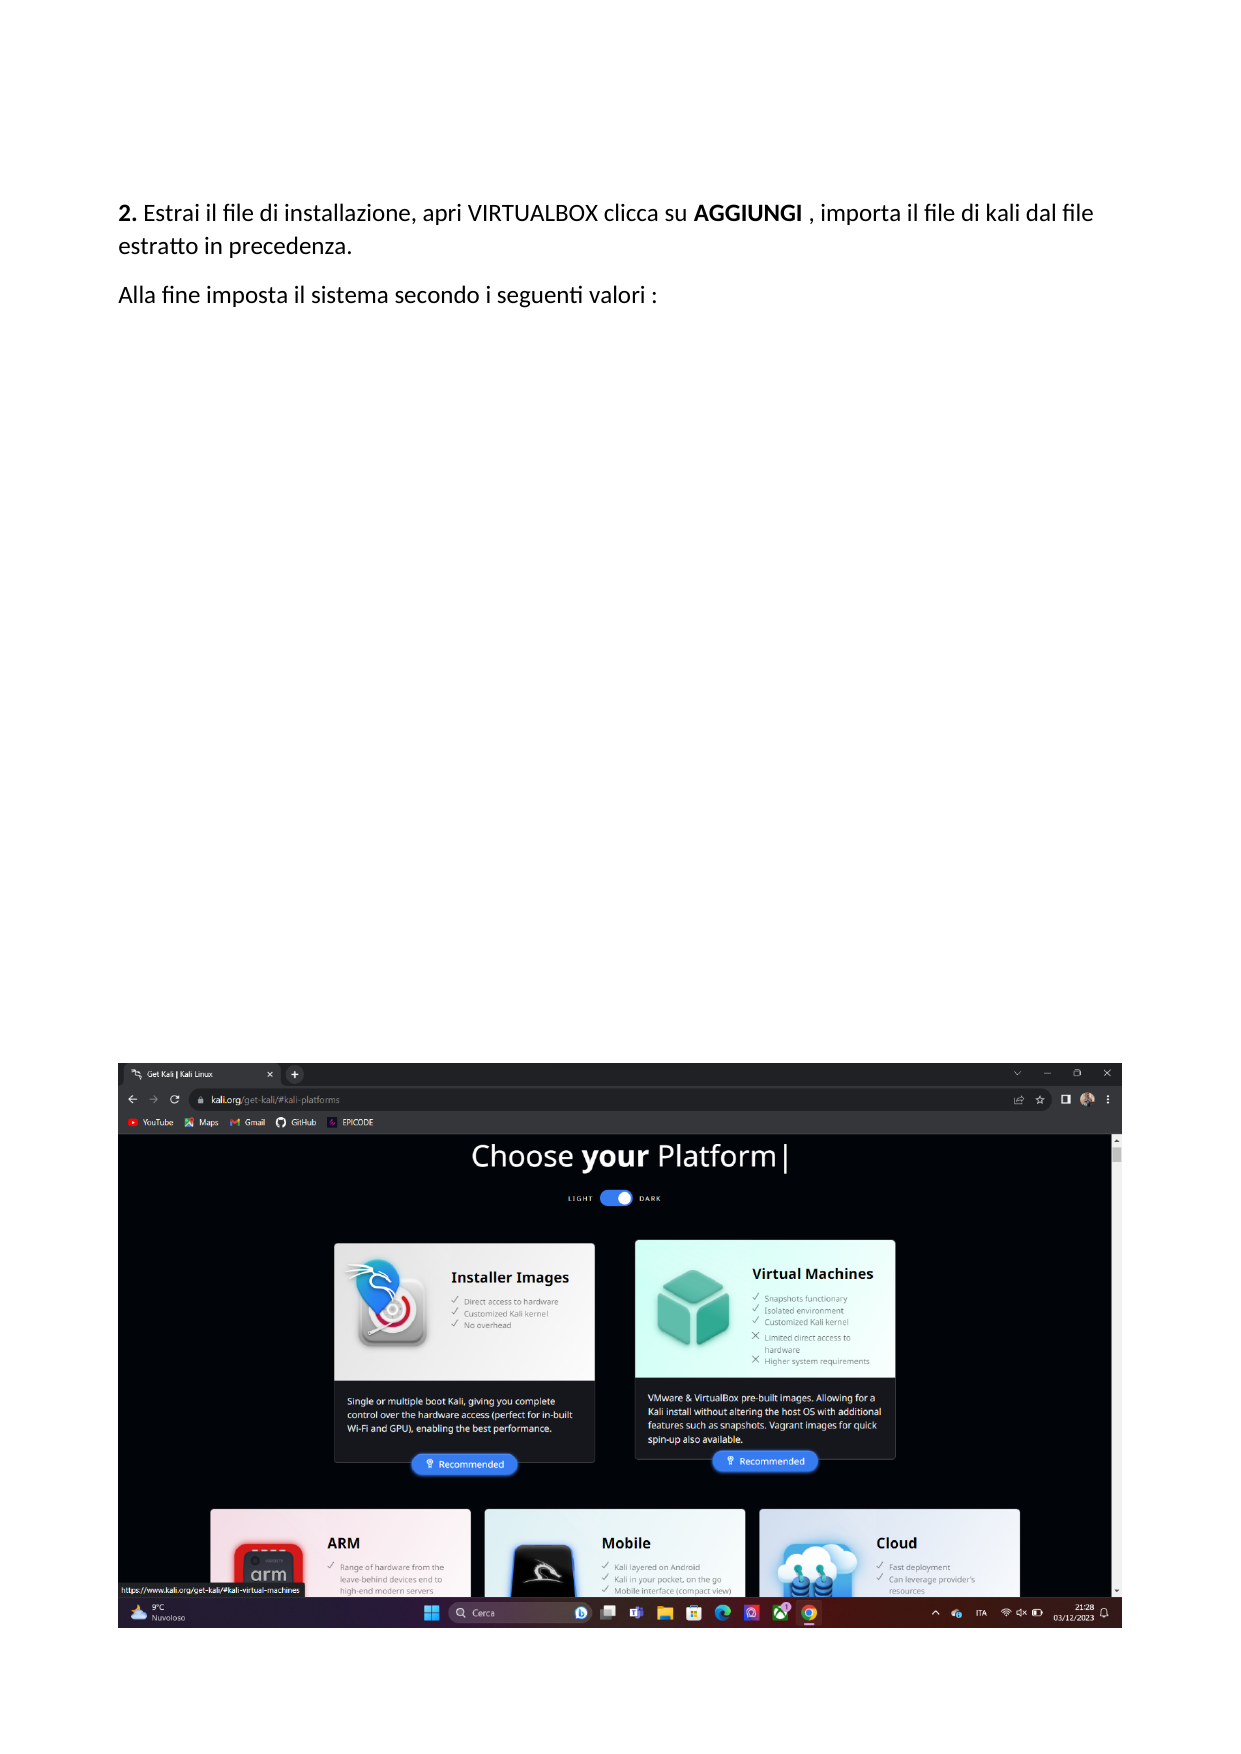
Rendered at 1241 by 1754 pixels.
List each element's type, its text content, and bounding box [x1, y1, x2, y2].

text Alla fine imposta il sistema secondo i seguenti valori : [118, 280, 1122, 310]
picture [118, 1063, 1122, 1628]
text 2. Estrai il file di installazione, apri VIRTUALBOX clicca su AGGIUNGI , importa il file di kali dal file estratto in precedenza. [118, 197, 1122, 261]
